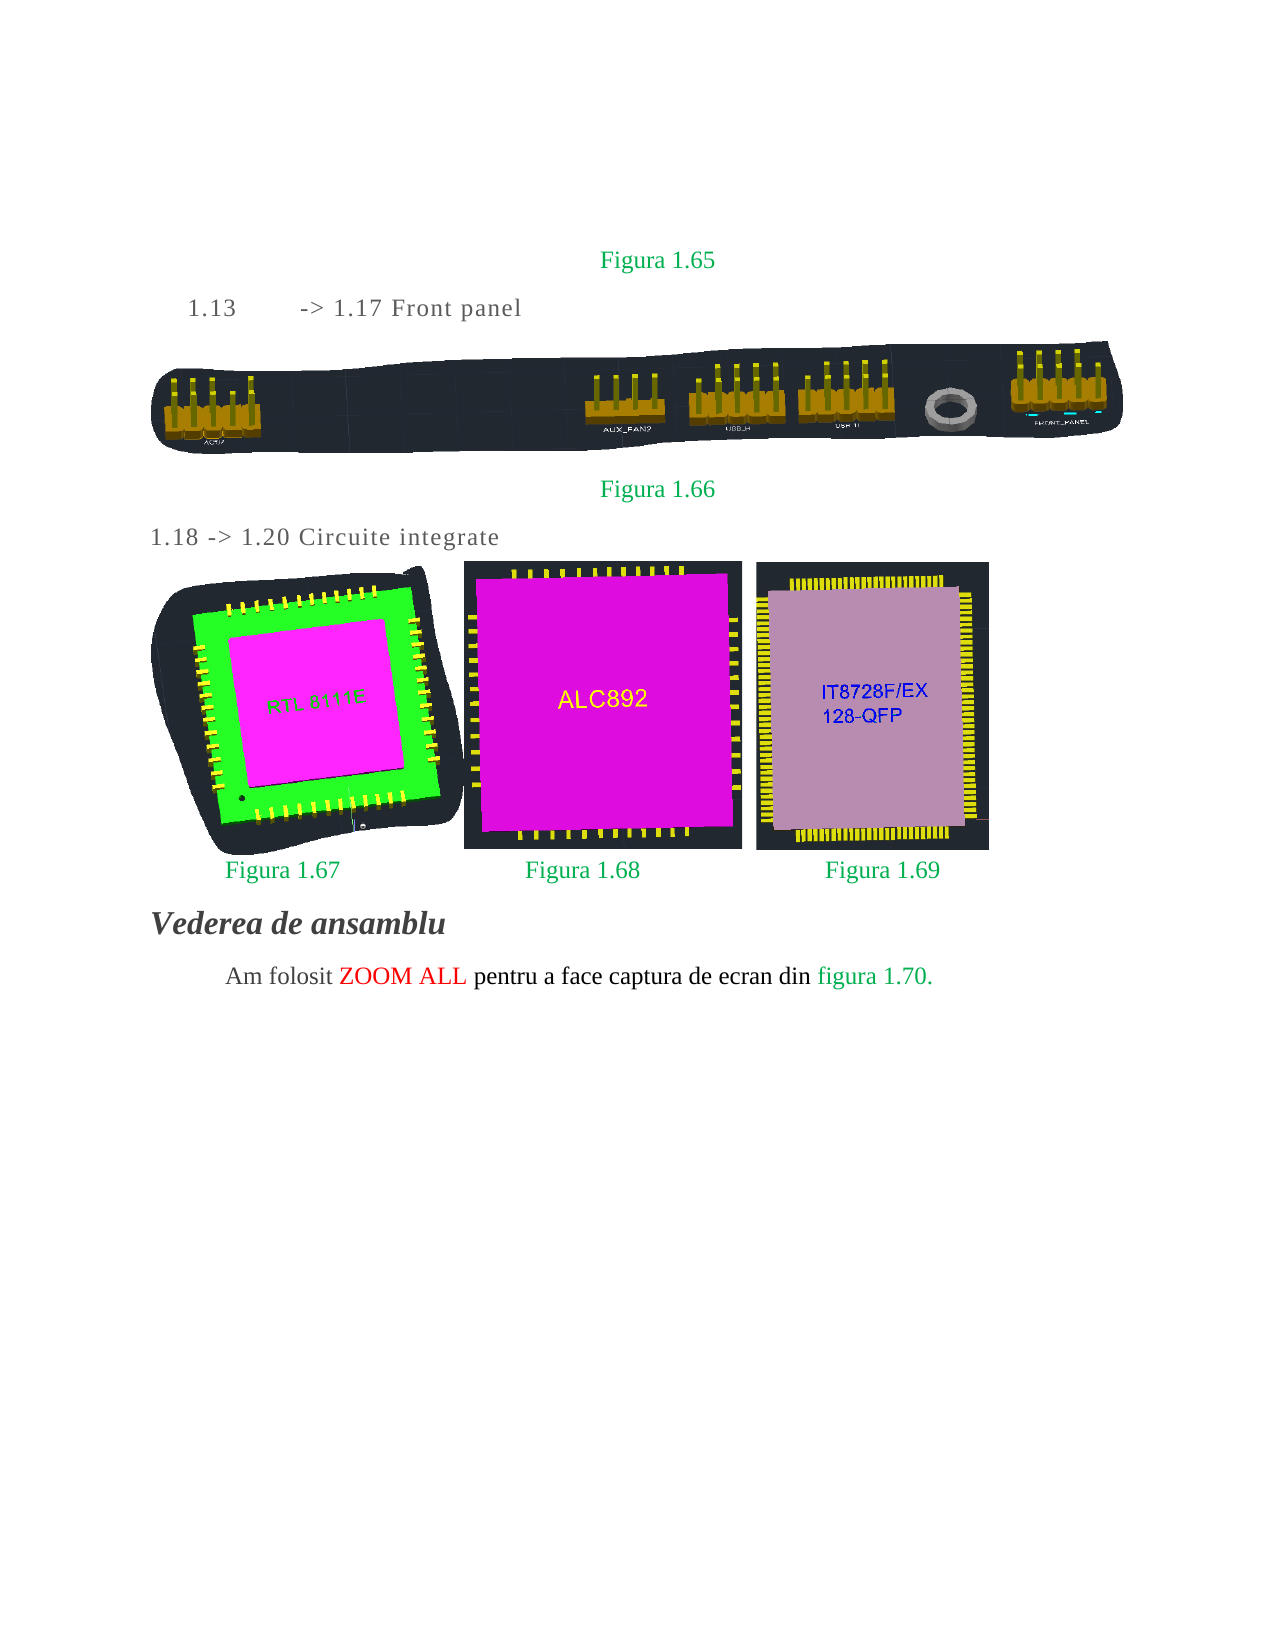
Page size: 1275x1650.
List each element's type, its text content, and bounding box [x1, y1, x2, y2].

text Am folosit ZOOM ALL pentru a face captura de ecran din figura 1.70. [150, 961, 1125, 990]
subtitle 1.18 -> 1.20 Circuite integrate [150, 522, 1125, 550]
text Vederea de ansamblu [150, 903, 1125, 942]
picture [756, 562, 989, 850]
subtitle -> 1.17 Front panel [187, 293, 1125, 322]
text Figura 1.66 [150, 474, 1125, 503]
text Figura 1.67 Figura 1.68 Figura 1.69 [150, 856, 1125, 884]
text Figura 1.65 [150, 245, 1125, 274]
picture [150, 561, 743, 856]
picture [150, 340, 1124, 455]
